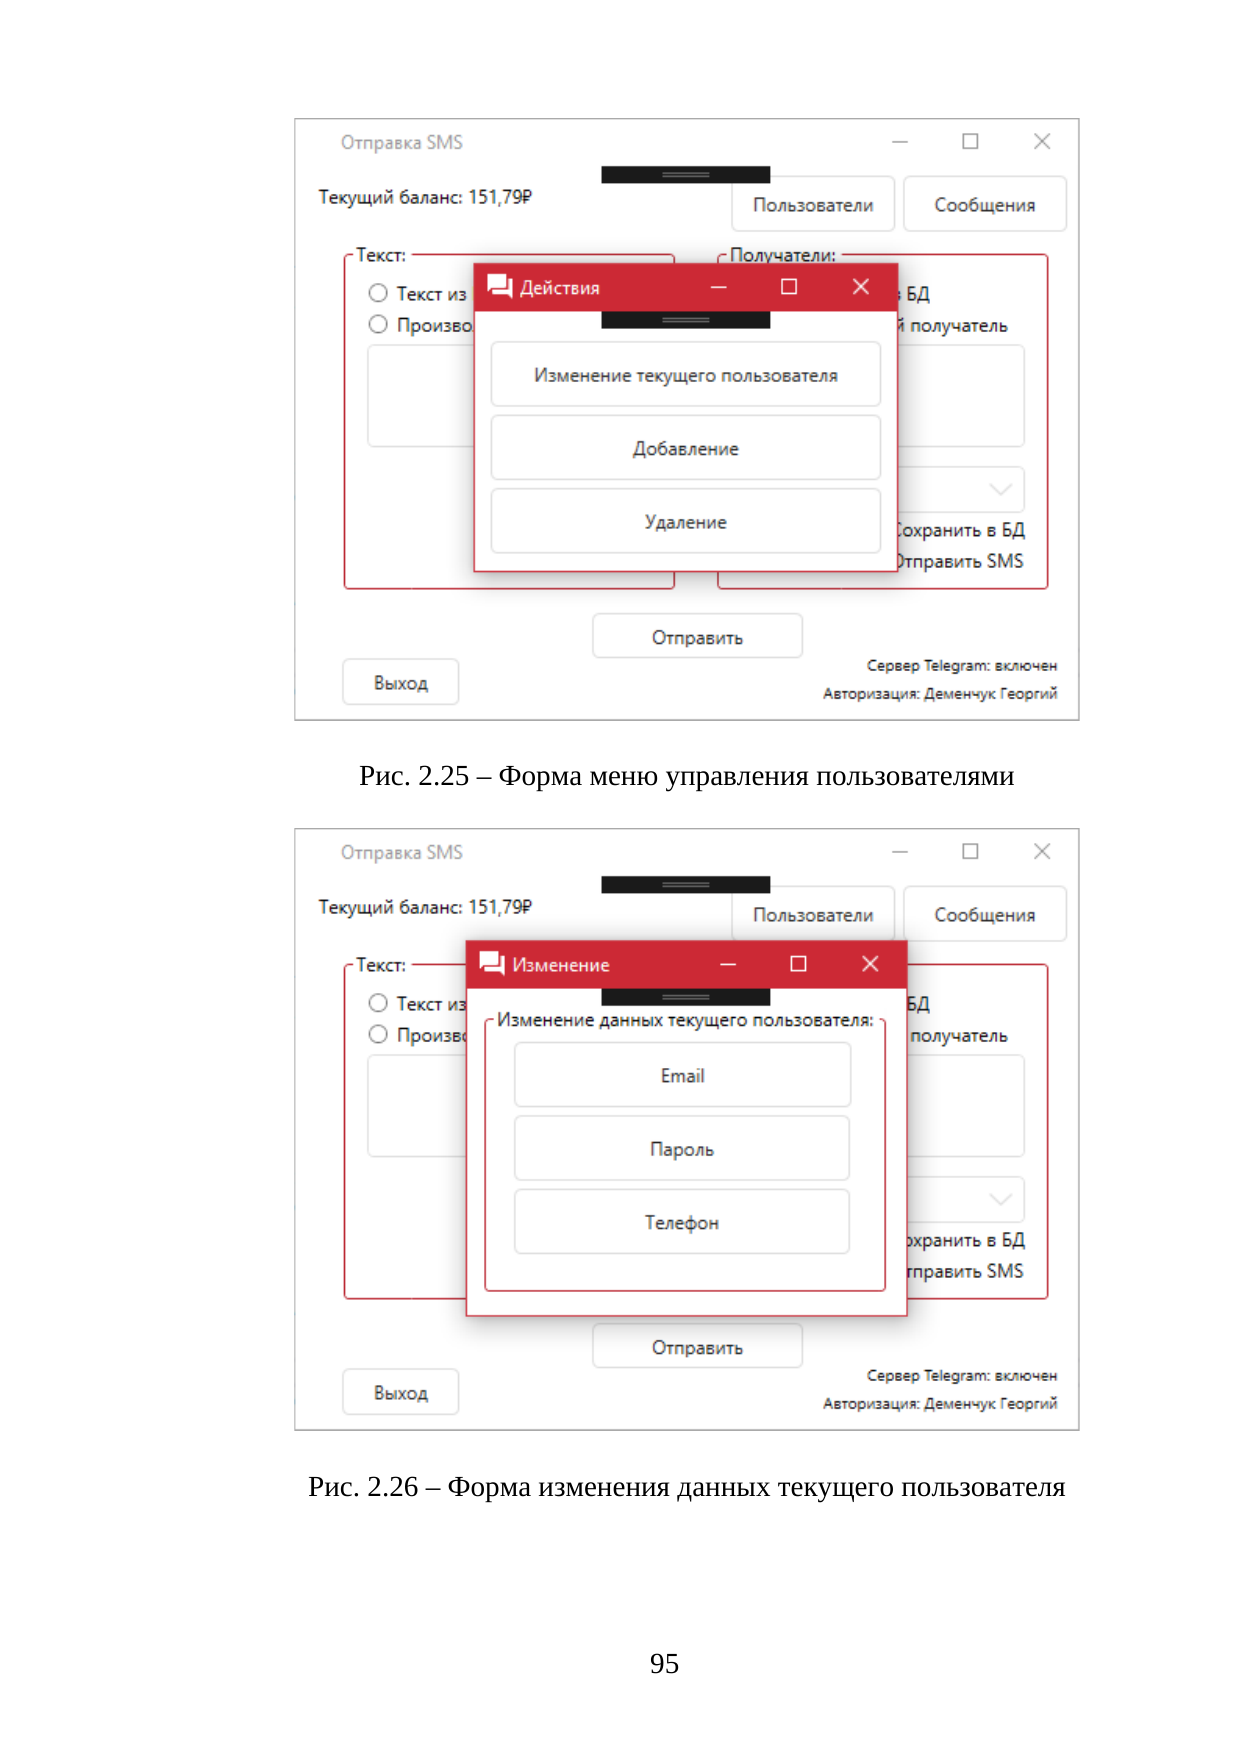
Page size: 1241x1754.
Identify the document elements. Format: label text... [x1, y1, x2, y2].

picture [294, 828, 1080, 1431]
text Рис. 2.26 – Форма изменения данных текущего пользователя [222, 1469, 1152, 1502]
picture [294, 118, 1080, 721]
text Рис. 2.25 – Форма меню управления пользователями [222, 758, 1152, 791]
